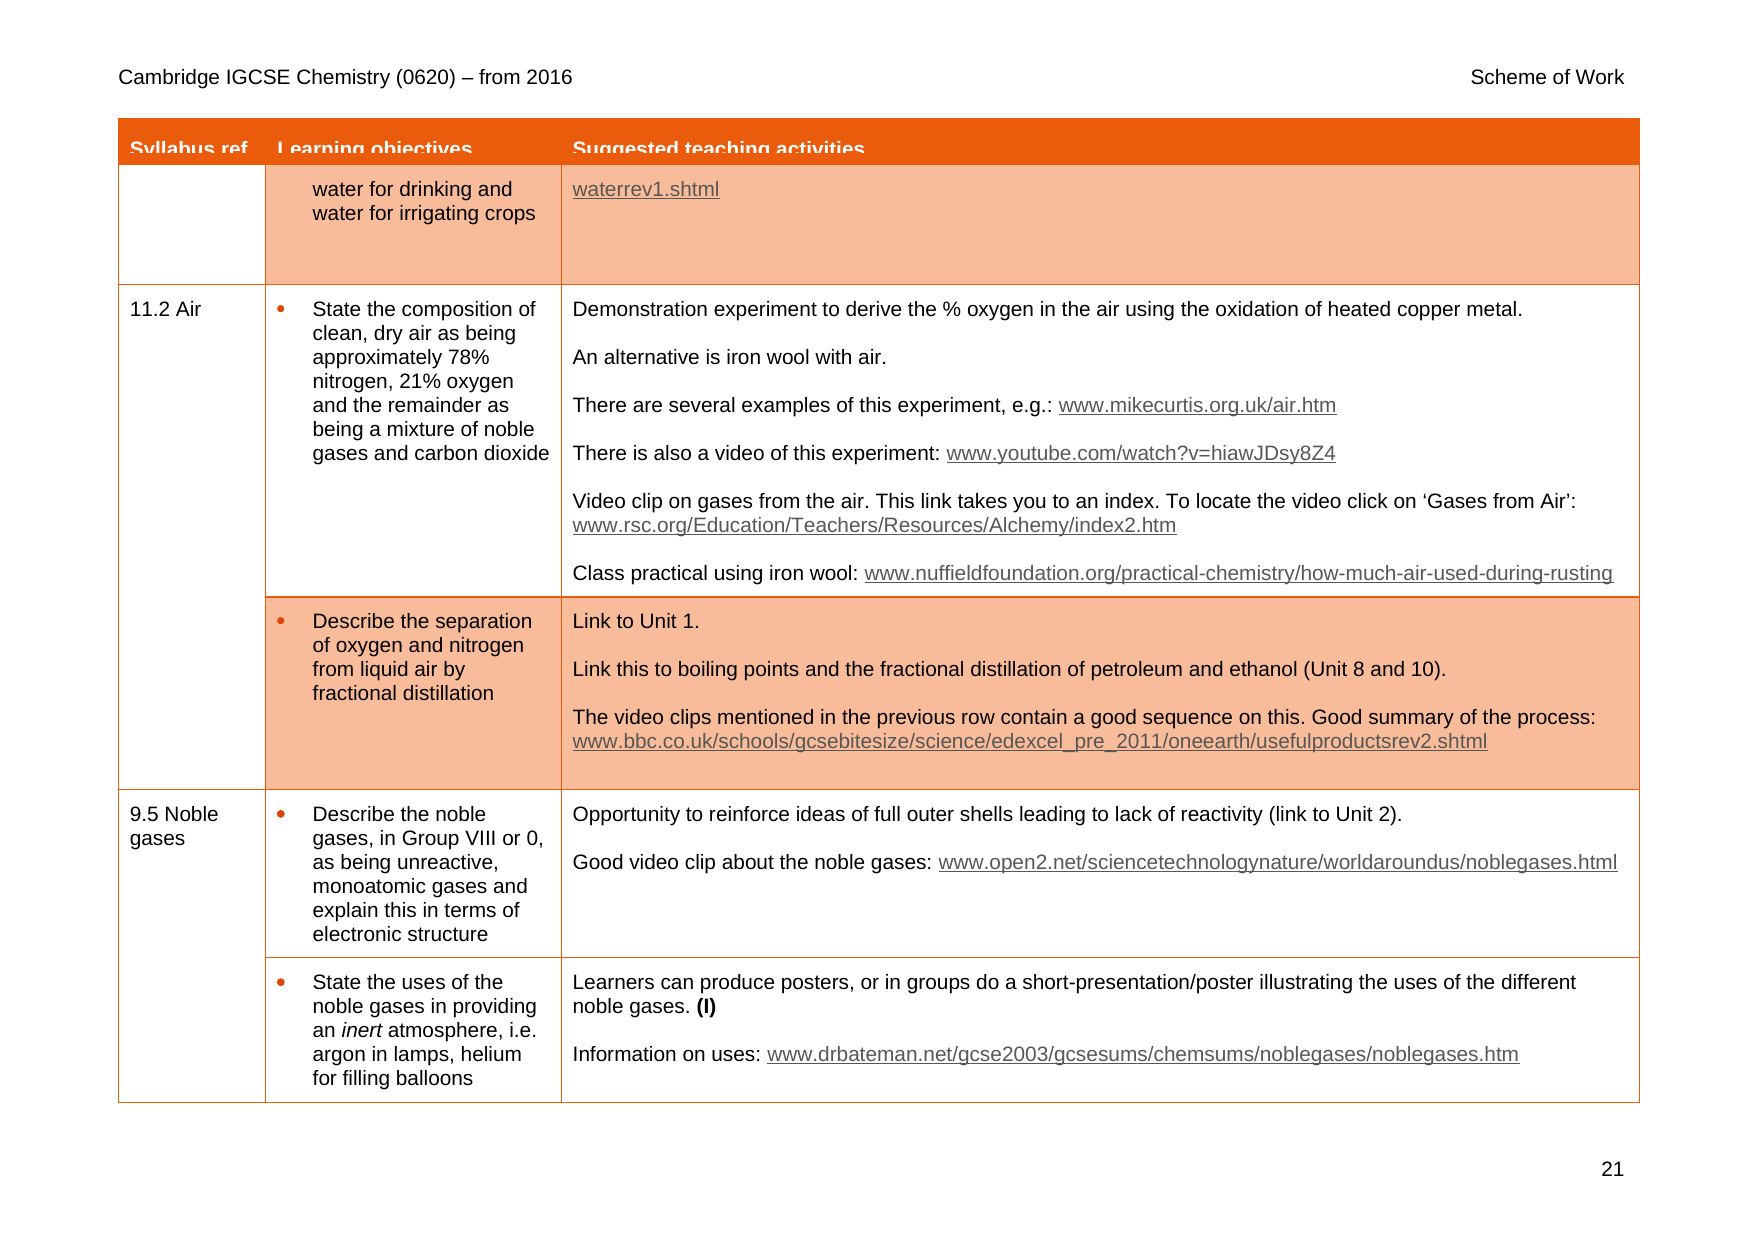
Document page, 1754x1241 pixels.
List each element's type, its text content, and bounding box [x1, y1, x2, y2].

table_cell Describe the separation of oxygen and nitrogen from liquid air by fractional distillation [266, 598, 561, 789]
table_header Learning objectives [266, 119, 561, 164]
table_cell 11.2 Air [119, 285, 265, 789]
table_cell Demonstration experiment to derive the % oxygen in the air using the oxidation of heated copper metal. An alternative is iron wool with air. There are several examples of this experiment, e.g.: www.mikecurtis.org.uk/air.htm There is also a video of this experiment: www.youtube.com/watch?v=hiawJDsy8Z4 Video clip on gases from the air. This link takes you to an index. To locate the video click on ‘Gases from Air’: www.rsc.org/Education/Teachers/Resources/Alchemy/index2.htm Class practical using iron wool: www.nuffieldfoundation.org/practical-chemistry/how-much-air-used-during-rusting [562, 285, 1639, 596]
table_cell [562, 165, 1639, 284]
table_cell 9.5 Noble gases [119, 790, 265, 1102]
table_header Suggested teaching activities [562, 119, 1639, 164]
table_cell State the composition of clean, dry air as being approximately 78% nitrogen, 21% oxygen and the remainder as being a mixture of noble gases and carbon dioxide [266, 285, 561, 596]
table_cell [266, 165, 561, 284]
table_cell State the uses of the noble gases in providing an inert atmosphere, i.e. argon in lamps, helium for filling balloons [266, 958, 561, 1102]
table_cell Opportunity to reinforce ideas of full outer shells leading to lack of reactivity (link to Unit 2). Good video clip about the noble gases: www.open2.net/sciencetechnologynature/worldaroundus/noblegases.html [562, 790, 1639, 957]
table_cell Describe the noble gases, in Group VIII or 0, as being unreactive, monoatomic gases and explain this in terms of electronic structure [266, 790, 561, 957]
table_header Syllabus ref. [119, 119, 265, 164]
table_cell Link to Unit 1. Link this to boiling points and the fractional distillation of petroleum and ethanol (Unit 8 and 10). The video clips mentioned in the previous row contain a good sequence on this. Good summary of the process: www.bbc.co.uk/schools/gcsebitesize/science/edexcel_pre_2011/oneearth/usefulproductsrev2.shtml [562, 598, 1639, 789]
table_cell Learners can produce posters, or in groups do a short-presentation/poster illustrating the uses of the different noble gases. (I) Information on uses: www.drbateman.net/gcse2003/gcsesums/chemsums/noblegases/noblegases.htm [562, 958, 1639, 1102]
